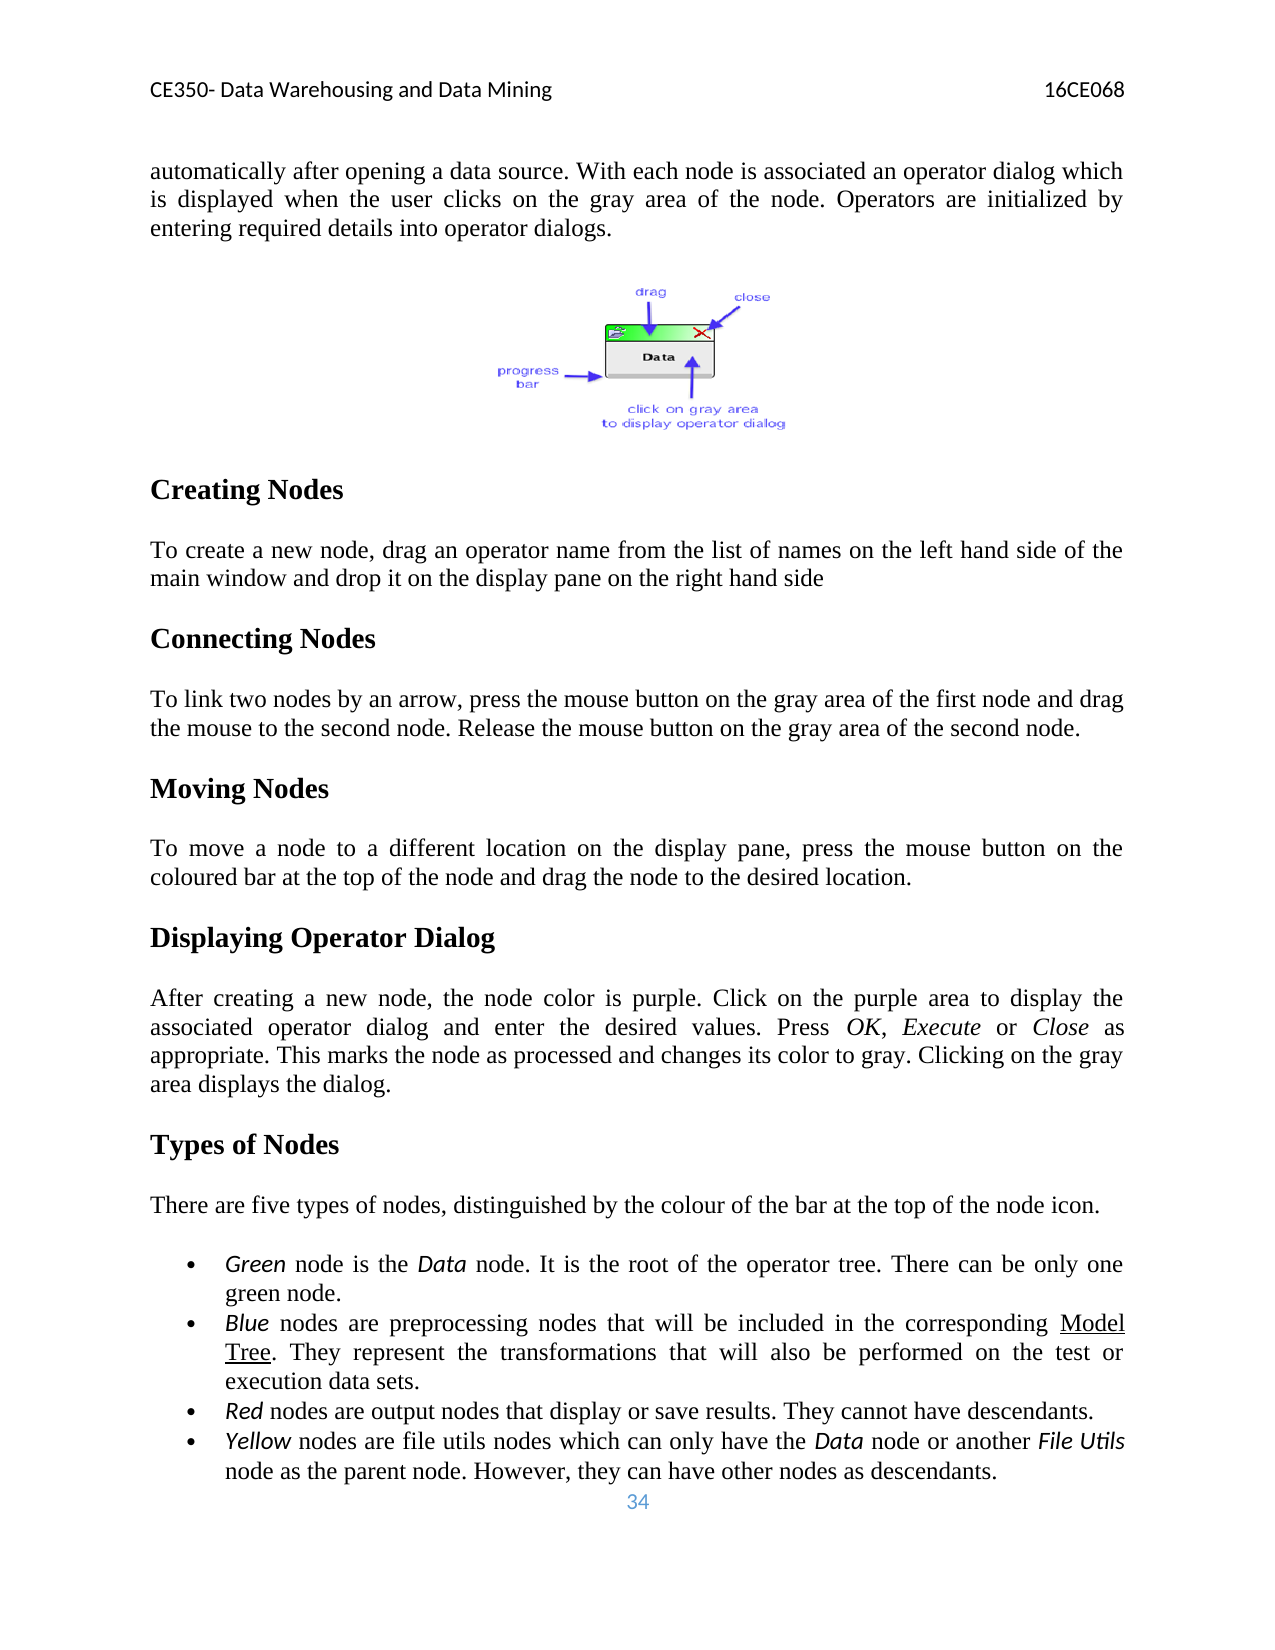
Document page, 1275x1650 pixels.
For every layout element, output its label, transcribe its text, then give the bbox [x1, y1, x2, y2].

picture [481, 271, 794, 443]
subtitle Types of Nodes [150, 1127, 1125, 1161]
text To move a node to a different location on the display pane, press the mouse button on the coloured bar at the top of the node and drag the node to the desired location. [150, 833, 1125, 891]
text After creating a new node, the node color is purple. Click on the purple area to display the associated operator dialog and enter the desired values. Press OK, Execute or Close as appropriate. This marks the node as processed and changes its color to gray. Clicking on the gray area displays the dialog. [150, 983, 1125, 1098]
text There are five types of nodes, distinguished by the colour of the bar at the top of the node icon. [150, 1190, 1125, 1218]
list Yellow nodes are file utils nodes which can only have the Data node or another File Utils node as the parent node. However, they can have other nodes as descendants. [187, 1426, 1125, 1485]
list Blue nodes are preprocessing nodes that will be included in the corresponding Model Tree. They represent the transformations that will also be performed on the test or execution data sets. [187, 1307, 1125, 1395]
subtitle Connecting Nodes [150, 621, 1125, 655]
text To link two nodes by an arrow, press the mouse button on the gray area of the first node and drag the mouse to the second node. Release the mouse button on the gray area of the second node. [150, 684, 1125, 742]
list Red nodes are output nodes that display or save results. They cannot have descendants. [187, 1395, 1125, 1426]
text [150, 156, 1125, 242]
subtitle Creating Nodes [150, 472, 1125, 506]
subtitle Displaying Operator Dialog [150, 920, 1125, 954]
subtitle Moving Nodes [150, 771, 1125, 804]
list Green node is the Data node. It is the root of the operator tree. There can be only one green node. [187, 1248, 1125, 1307]
text To create a new node, drag an operator name from the list of names on the left hand side of the main window and drop it on the display pane on the right hand side [150, 535, 1125, 592]
